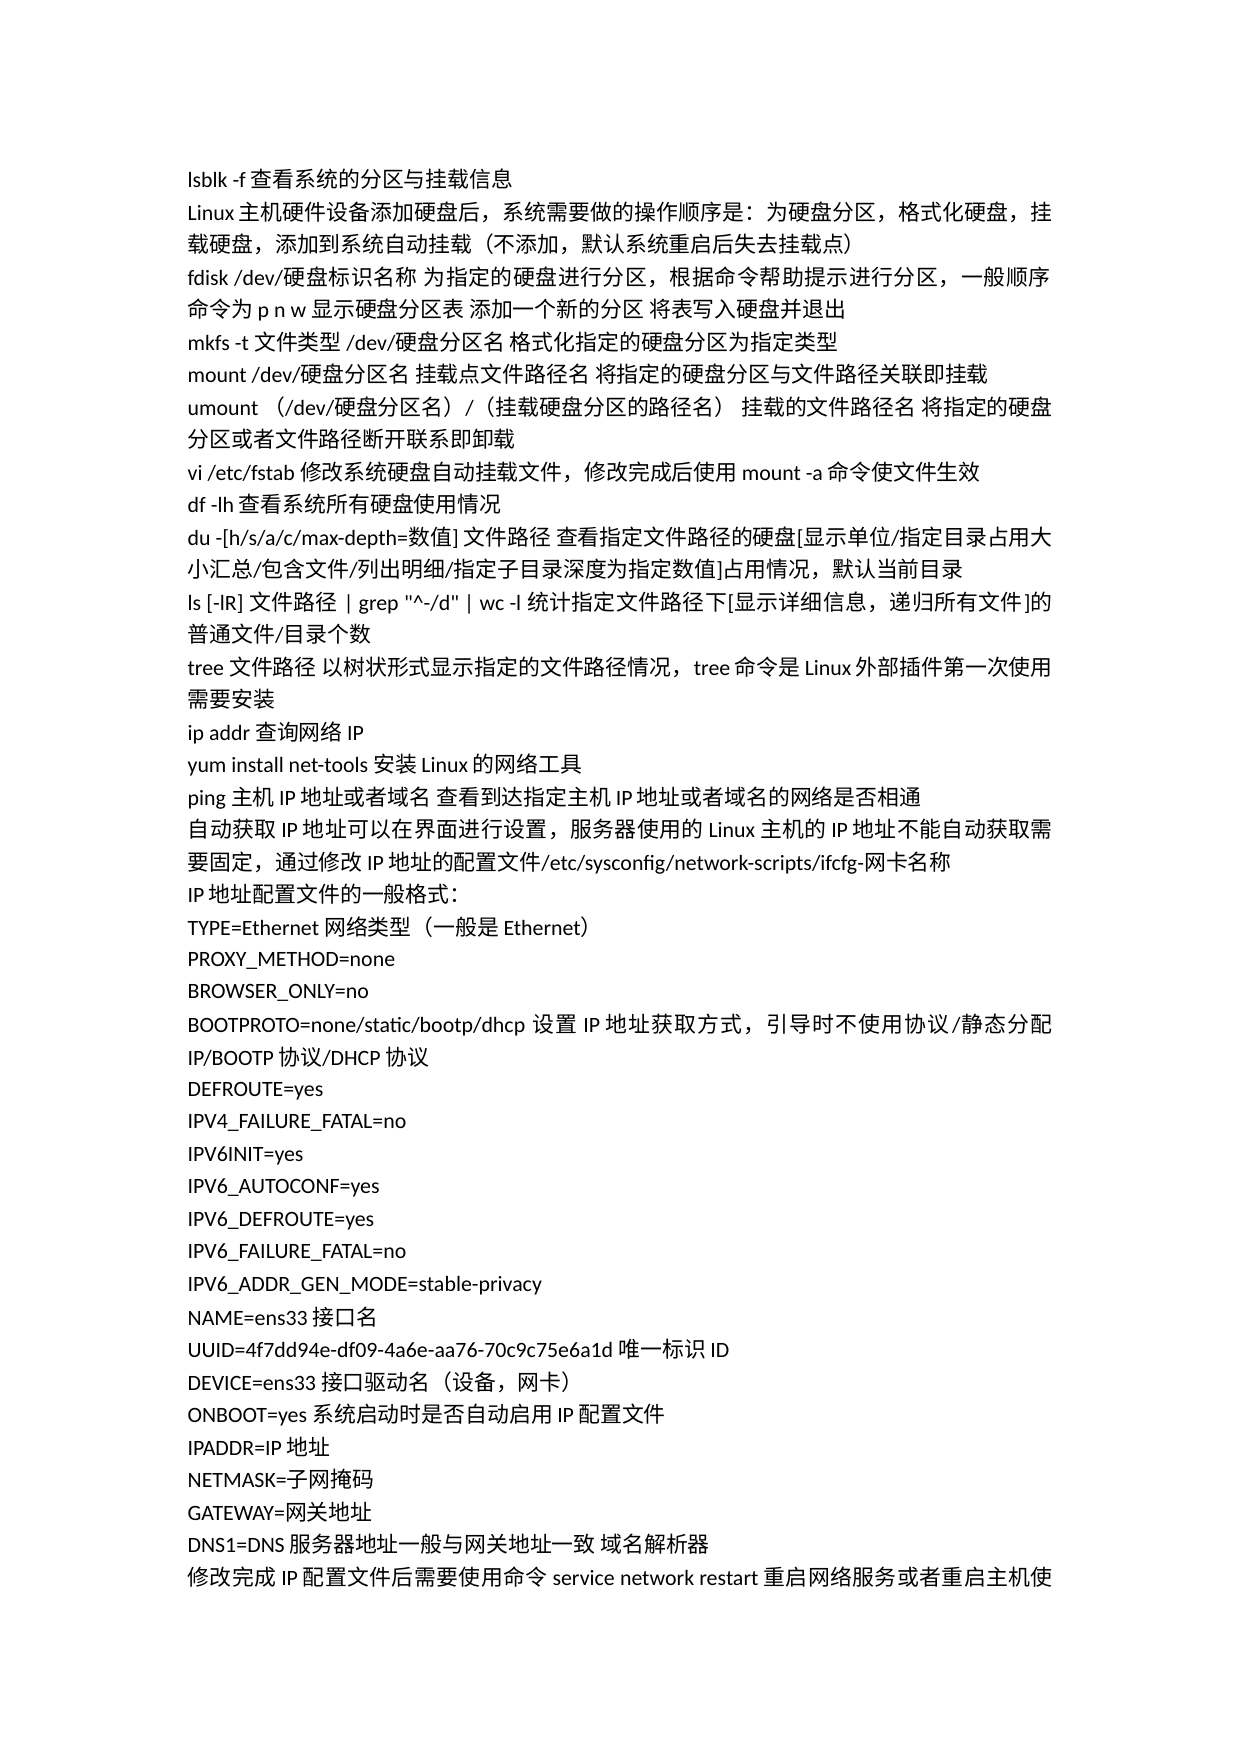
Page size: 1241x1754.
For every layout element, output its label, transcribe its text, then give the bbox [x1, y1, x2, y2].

text ONBOOT=yes 系统启动时是否自动启用IP配置文件 [187, 1397, 1053, 1429]
text lsblk -f 查看系统的分区与挂载信息 [187, 162, 1053, 194]
text tree 文件路径 以树状形式显示指定的文件路径情况，tree命令是Linux外部插件第一次使用需要安装 [187, 649, 1053, 714]
text mount /dev/硬盘分区名 挂载点文件路径名 将指定的硬盘分区与文件路径关联即挂载 [187, 357, 1053, 389]
text mkfs -t 文件类型 /dev/硬盘分区名 格式化指定的硬盘分区为指定类型 [187, 324, 1053, 357]
text IPV4_FAILURE_FATAL=no [187, 1104, 1053, 1137]
text DEFROUTE=yes [187, 1072, 1053, 1104]
text IP地址配置文件的一般格式： [187, 877, 1053, 909]
text DNS1=DNS服务器地址一般与网关地址一致 域名解析器 [187, 1527, 1053, 1559]
text umount （/dev/硬盘分区名）/（挂载硬盘分区的路径名） 挂载的文件路径名 将指定的硬盘分区或者文件路径断开联系即卸载 [187, 389, 1053, 454]
text DEVICE=ens33 接口驱动名（设备，网卡） [187, 1364, 1053, 1397]
text Linux主机硬件设备添加硬盘后，系统需要做的操作顺序是：为硬盘分区，格式化硬盘，挂载硬盘，添加到系统自动挂载（不添加，默认系统重启后失去挂载点） [187, 194, 1053, 259]
text fdisk /dev/硬盘标识名称 为指定的硬盘进行分区，根据命令帮助提示进行分区，一般顺序命令为p n w 显示硬盘分区表 添加一个新的分区 将表写入硬盘并退出 [187, 259, 1053, 324]
text ip addr 查询网络IP [187, 714, 1053, 747]
text NAME=ens33 接口名 [187, 1299, 1053, 1332]
text IPV6_ADDR_GEN_MODE=stable-privacy [187, 1267, 1053, 1299]
text BOOTPROTO=none/static/bootp/dhcp 设置IP地址获取方式，引导时不使用协议/静态分配IP/BOOTP协议/DHCP协议 [187, 1007, 1053, 1072]
text IPV6_DEFROUTE=yes [187, 1202, 1053, 1234]
text df -lh 查看系统所有硬盘使用情况 [187, 487, 1053, 519]
text PROXY_METHOD=none [187, 942, 1053, 974]
text yum install net-tools 安装Linux的网络工具 [187, 747, 1053, 779]
text BROWSER_ONLY=no [187, 974, 1053, 1007]
text UUID=4f7dd94e-df09-4a6e-aa76-70c9c75e6a1d 唯一标识ID [187, 1332, 1053, 1364]
text du -[h/s/a/c/max-depth=数值] 文件路径 查看指定文件路径的硬盘[显示单位/指定目录占用大小汇总/包含文件/列出明细/指定子目录深度为指定数值]占用情况，默认当前目录 [187, 519, 1053, 584]
text NETMASK=子网掩码 [187, 1462, 1053, 1494]
text IPV6_AUTOCONF=yes [187, 1169, 1053, 1202]
text vi /etc/fstab 修改系统硬盘自动挂载文件，修改完成后使用mount -a命令使文件生效 [187, 454, 1053, 487]
text IPADDR=IP地址 [187, 1429, 1053, 1462]
text ls [-lR] 文件路径 | grep "^-/d" | wc -l 统计指定文件路径下[显示详细信息，递归所有文件]的普通文件/目录个数 [187, 584, 1053, 649]
text IPV6_FAILURE_FATAL=no [187, 1234, 1053, 1267]
text TYPE=Ethernet 网络类型（一般是Ethernet） [187, 909, 1053, 942]
text 自动获取IP地址可以在界面进行设置，服务器使用的Linux主机的IP地址不能自动获取需要固定，通过修改IP地址的配置文件/etc/sysconfig/network-scripts/ifcfg-网卡名称 [187, 812, 1053, 877]
text ping 主机IP地址或者域名 查看到达指定主机IP地址或者域名的网络是否相通 [187, 779, 1053, 812]
text GATEWAY=网关地址 [187, 1494, 1053, 1527]
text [187, 1559, 1053, 1592]
text IPV6INIT=yes [187, 1137, 1053, 1169]
